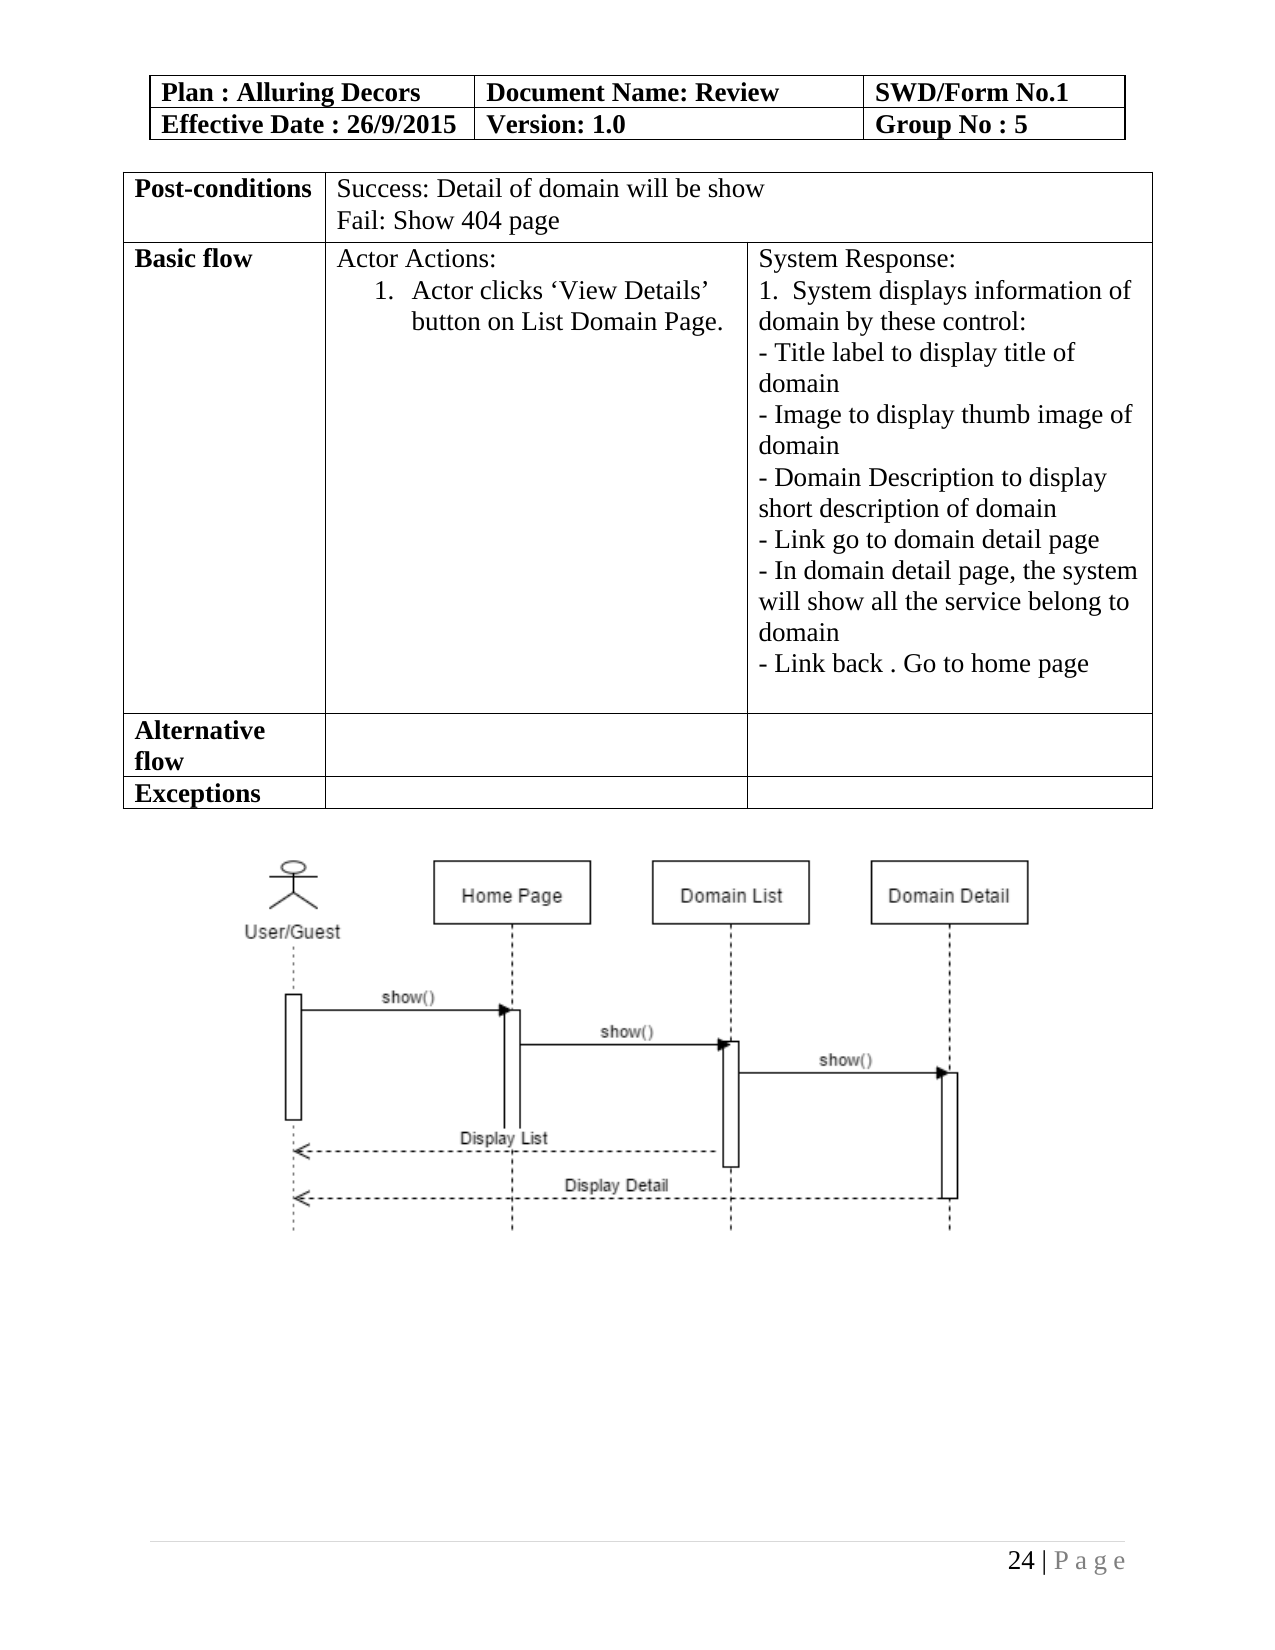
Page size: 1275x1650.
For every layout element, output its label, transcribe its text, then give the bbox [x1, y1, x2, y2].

table_cell [748, 777, 1152, 808]
table_cell [748, 714, 1152, 776]
table_cell [326, 777, 747, 808]
table_cell Post-conditions [124, 173, 325, 242]
table_cell Success: Detail of domain will be show Fail: Show 404 page [326, 173, 1152, 242]
table_cell Actor Actions: Actor clicks ‘View Details’ button on List Domain Page. [326, 243, 747, 713]
table_cell System Response: 1. System displays information of domain by these control: - Title label to display title of domain - Image to display thumb image of domain - Domain Description to display short description of domain - Link go to domain detail page - In domain detail page, the system will show all the service belong to domain - Link back . Go to home page [748, 243, 1152, 713]
picture [243, 859, 1032, 1234]
table_cell Exceptions [124, 777, 325, 808]
table_cell Basic flow [124, 243, 325, 713]
table_cell Alternative flow [124, 714, 325, 776]
table_cell [326, 714, 747, 776]
